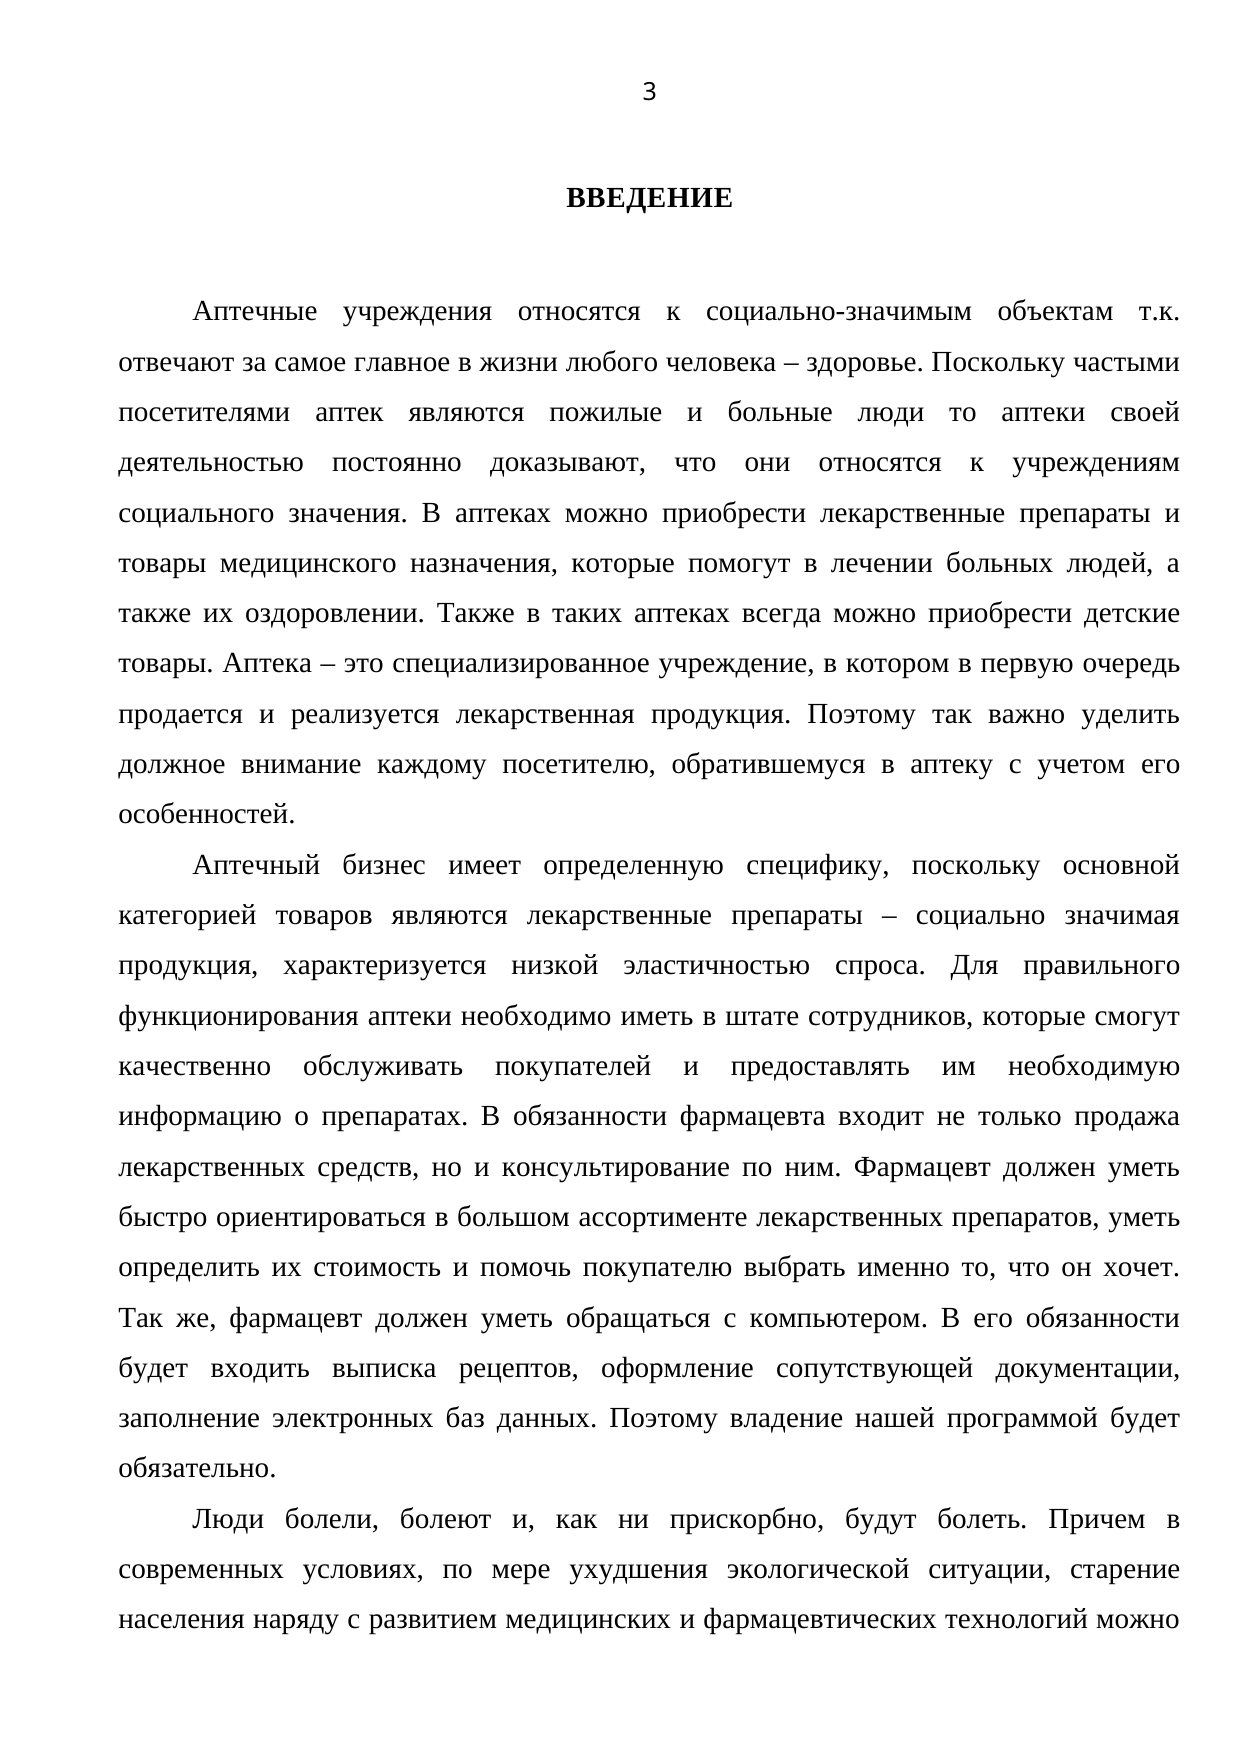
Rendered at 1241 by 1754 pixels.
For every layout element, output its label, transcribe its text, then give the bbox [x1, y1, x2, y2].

text Аптечные учреждения относятся к социально-значимым объектам т.к. отвечают за самое главное в жизни любого человека – здоровье. Поскольку частыми посетителями аптек являются пожилые и больные люди то аптеки своей деятельностью постоянно доказывают, что они относятся к учреждениям социального значения. В аптеках можно приобрести лекарственные препараты и товары медицинского назначения, которые помогут в лечении больных людей, а также их оздоровлении. Также в таких аптеках всегда можно приобрести детские товары. Аптека – это специализированное учреждение, в котором в первую очередь продается и реализуется лекарственная продукция. Поэтому так важно уделить должное внимание каждому посетителю, обратившемуся в аптеку с учетом его особенностей. [118, 293, 1181, 830]
text ВВЕДЕНИЕ [118, 181, 1181, 214]
text Аптечный бизнес имеет определенную специфику, поскольку основной категорией товаров являются лекарственные препараты – социально значимая продукция, характеризуется низкой эластичностью спроса. Для правильного функционирования аптеки необходимо иметь в штате сотрудников, которые смогут качественно обслуживать покупателей и предоставлять им необходимую информацию о препаратах. В обязанности фармацевта входит не только продажа лекарственных средств, но и консультирование по ним. Фармацевт должен уметь быстро ориентироваться в большом ассортименте лекарственных препаратов, уметь определить их стоимость и помочь покупателю выбрать именно то, что он хочет. Так же, фармацевт должен уметь обращаться с компьютером. В его обязанности будет входить выписка рецептов, оформление сопутствующей документации, заполнение электронных баз данных. Поэтому владение нашей программой будет обязательно. [118, 847, 1181, 1484]
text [118, 1501, 1181, 1635]
